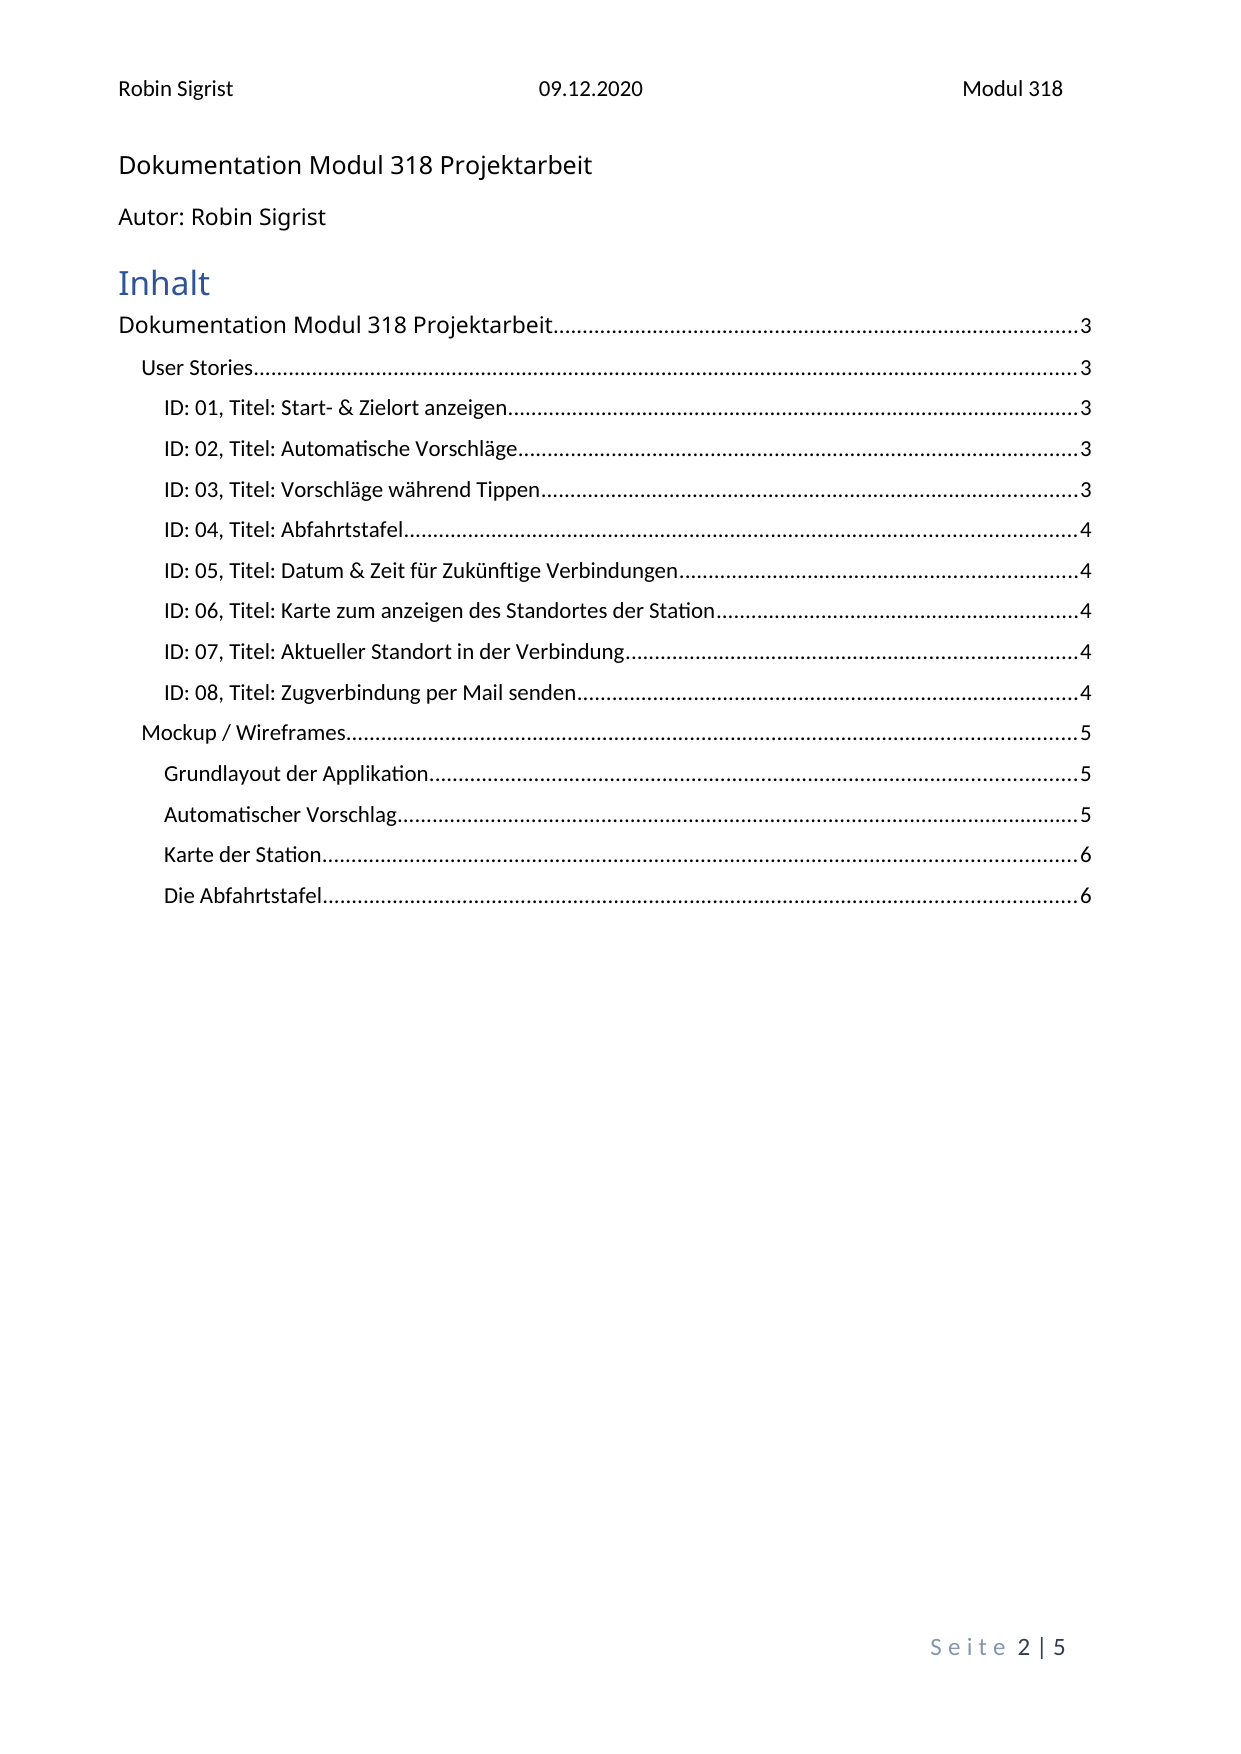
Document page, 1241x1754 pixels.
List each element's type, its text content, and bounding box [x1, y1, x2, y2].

text Autor: Robin Sigrist [118, 201, 1093, 232]
text Dokumentation Modul 318 Projektarbeit [118, 148, 1093, 182]
